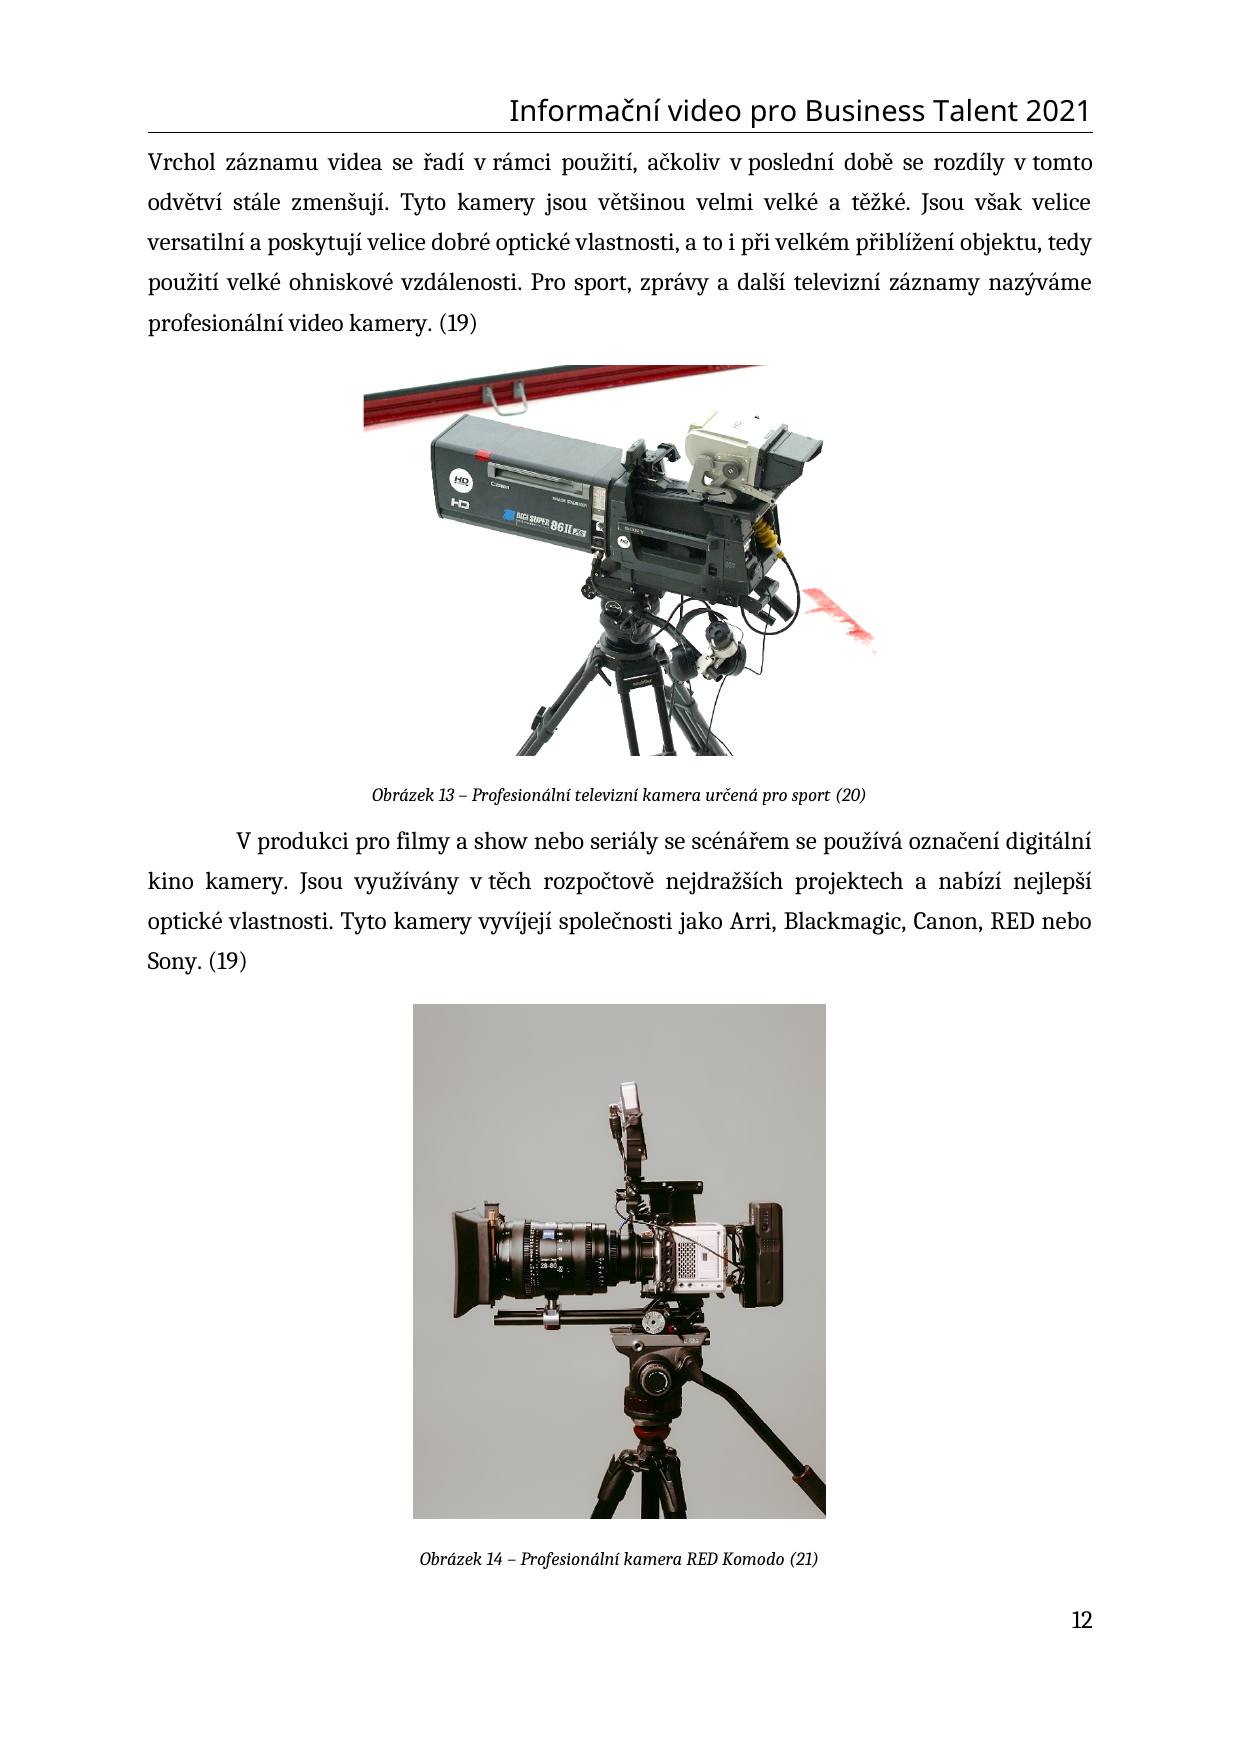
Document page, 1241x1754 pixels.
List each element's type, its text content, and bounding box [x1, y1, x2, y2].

text Obrázek – Profesionální kamera RED Komodo [148, 1548, 1093, 1570]
text Vrchol záznamu videa se řadí v rámci použití, ačkoliv v poslední době se rozdíly v tomto odvětví stále zmenšují. Tyto kamery jsou většinou velmi velké a těžké. Jsou však velice versatilní a poskytují velice dobré optické vlastnosti, a to i při velkém přiblížení objektu, tedy použití velké ohniskové vzdálenosti. Pro sport, zprávy a další televizní záznamy nazýváme profesionální video kamery. [148, 148, 1093, 337]
picture [363, 365, 876, 756]
text Obrázek – Profesionální televizní kamera určená pro sport [148, 784, 1093, 806]
text V produkci pro filmy a show nebo seriály se scénářem se používá označení digitální kino kamery. Jsou využívány v těch rozpočtově nejdražších projektech a nabízí nejlepší optické vlastnosti. Tyto kamery vyvíjejí společnosti jako Arri, Blackmagic, Canon, RED nebo Sony. [148, 827, 1093, 976]
picture [413, 1004, 826, 1519]
